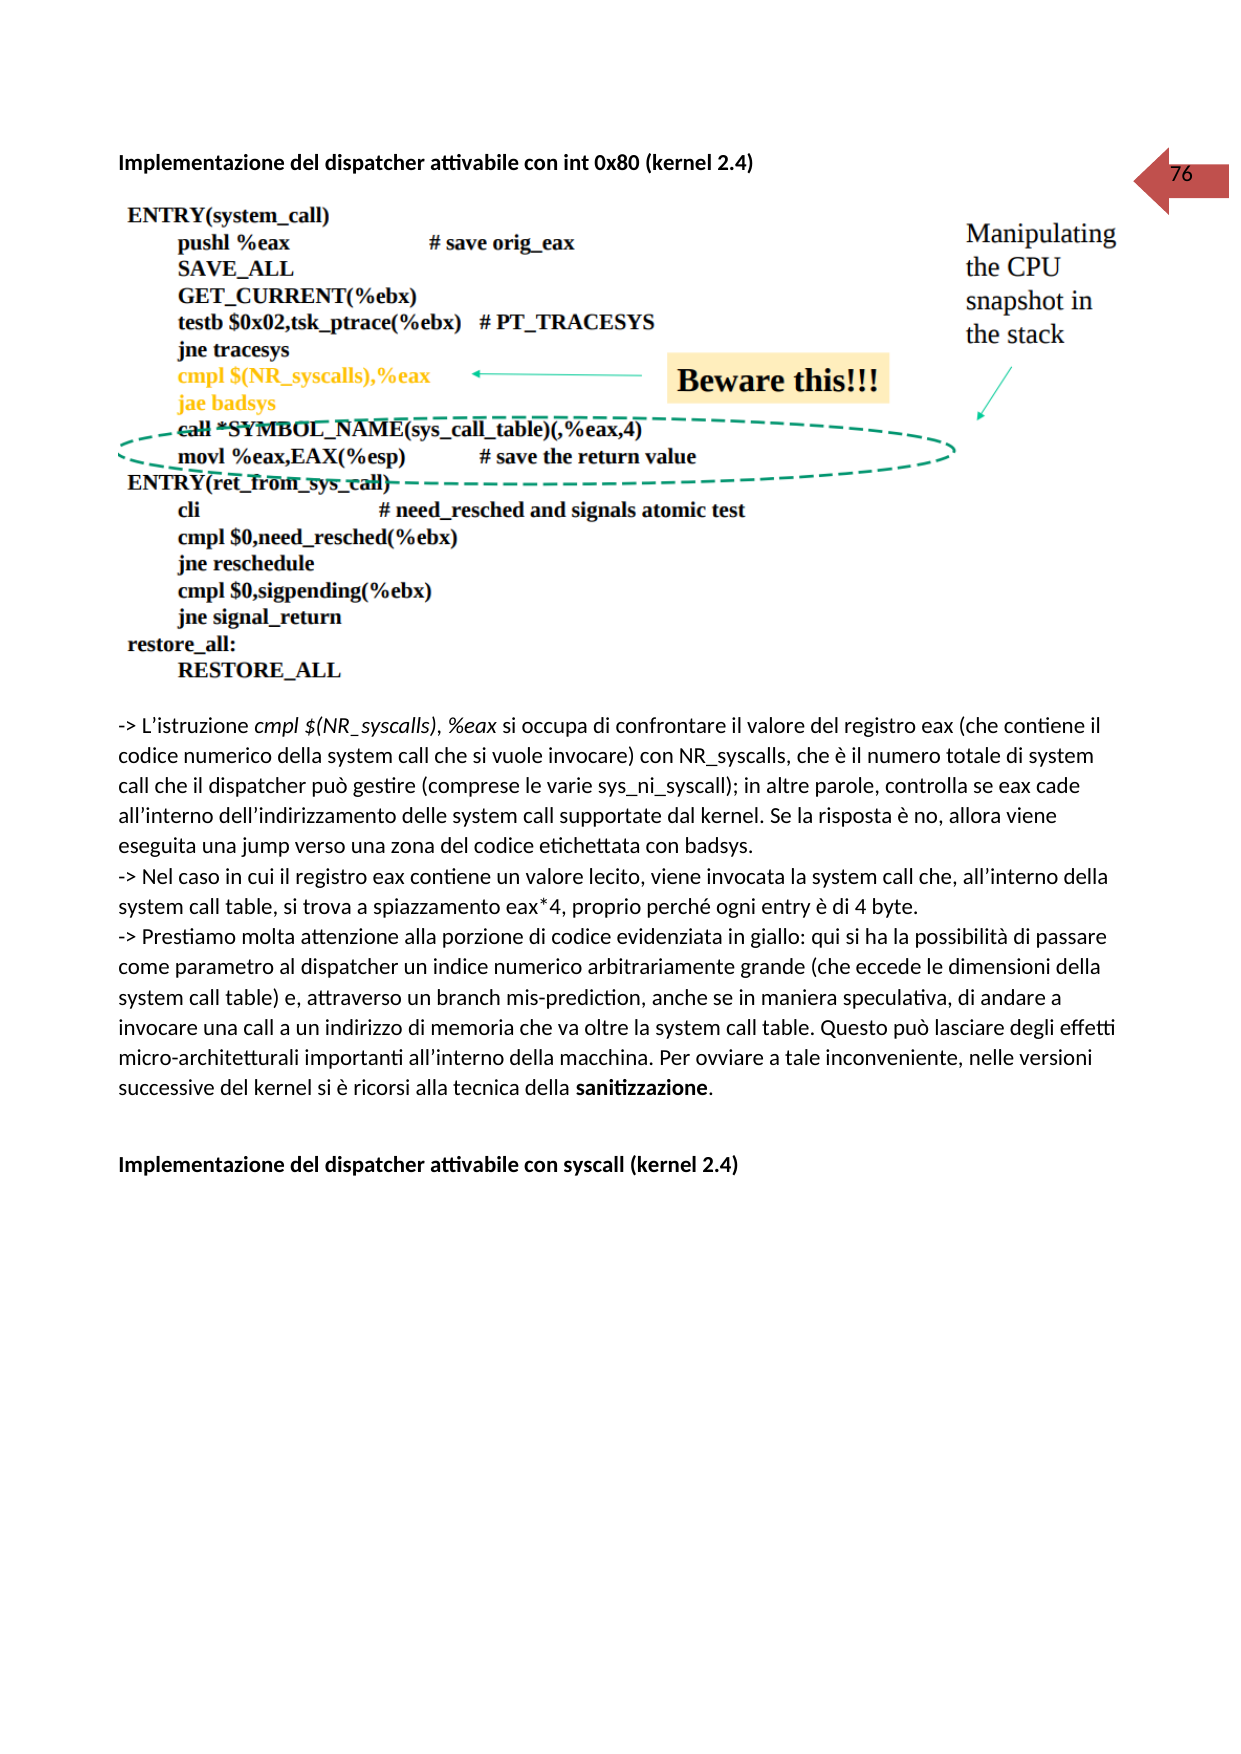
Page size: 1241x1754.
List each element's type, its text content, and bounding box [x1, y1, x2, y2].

text Implementazione del dispatcher attivabile con syscall (kernel 2.4) [118, 1120, 1122, 1178]
text Implementazione del dispatcher attivabile con int 0x80 (kernel 2.4) [118, 148, 1122, 176]
picture [118, 194, 1122, 692]
text -> L’istruzione cmpl $(NR_syscalls), %eax si occupa di confrontare il valore del registro eax (che contiene il codice numerico della system call che si vuole invocare) con NR_syscalls, che è il numero totale di system call che il dispatcher può gestire (comprese le varie sys_ni_syscall); in altre parole, controlla se eax cade all’interno dell’indirizzamento delle system call supportate dal kernel. Se la risposta è no, allora viene eseguita una jump verso una zona del codice etichettata con badsys. -> Nel caso in cui il registro eax contiene un valore lecito, viene invocata la system call che, all’interno della system call table, si trova a spiazzamento eax*4, proprio perché ogni entry è di 4 byte. -> Prestiamo molta attenzione alla porzione di codice evidenziata in giallo: qui si ha la possibilità di passare come parametro al dispatcher un indice numerico arbitrariamente grande (che eccede le dimensioni della system call table) e, attraverso un branch mis-prediction, anche se in maniera speculativa, di andare a invocare una call a un indirizzo di memoria che va oltre la system call table. Questo può lasciare degli effetti micro-architetturali importanti all’interno della macchina. Per ovviare a tale inconveniente, nelle versioni successive del kernel si è ricorsi alla tecnica della sanitizzazione. [118, 711, 1122, 1101]
